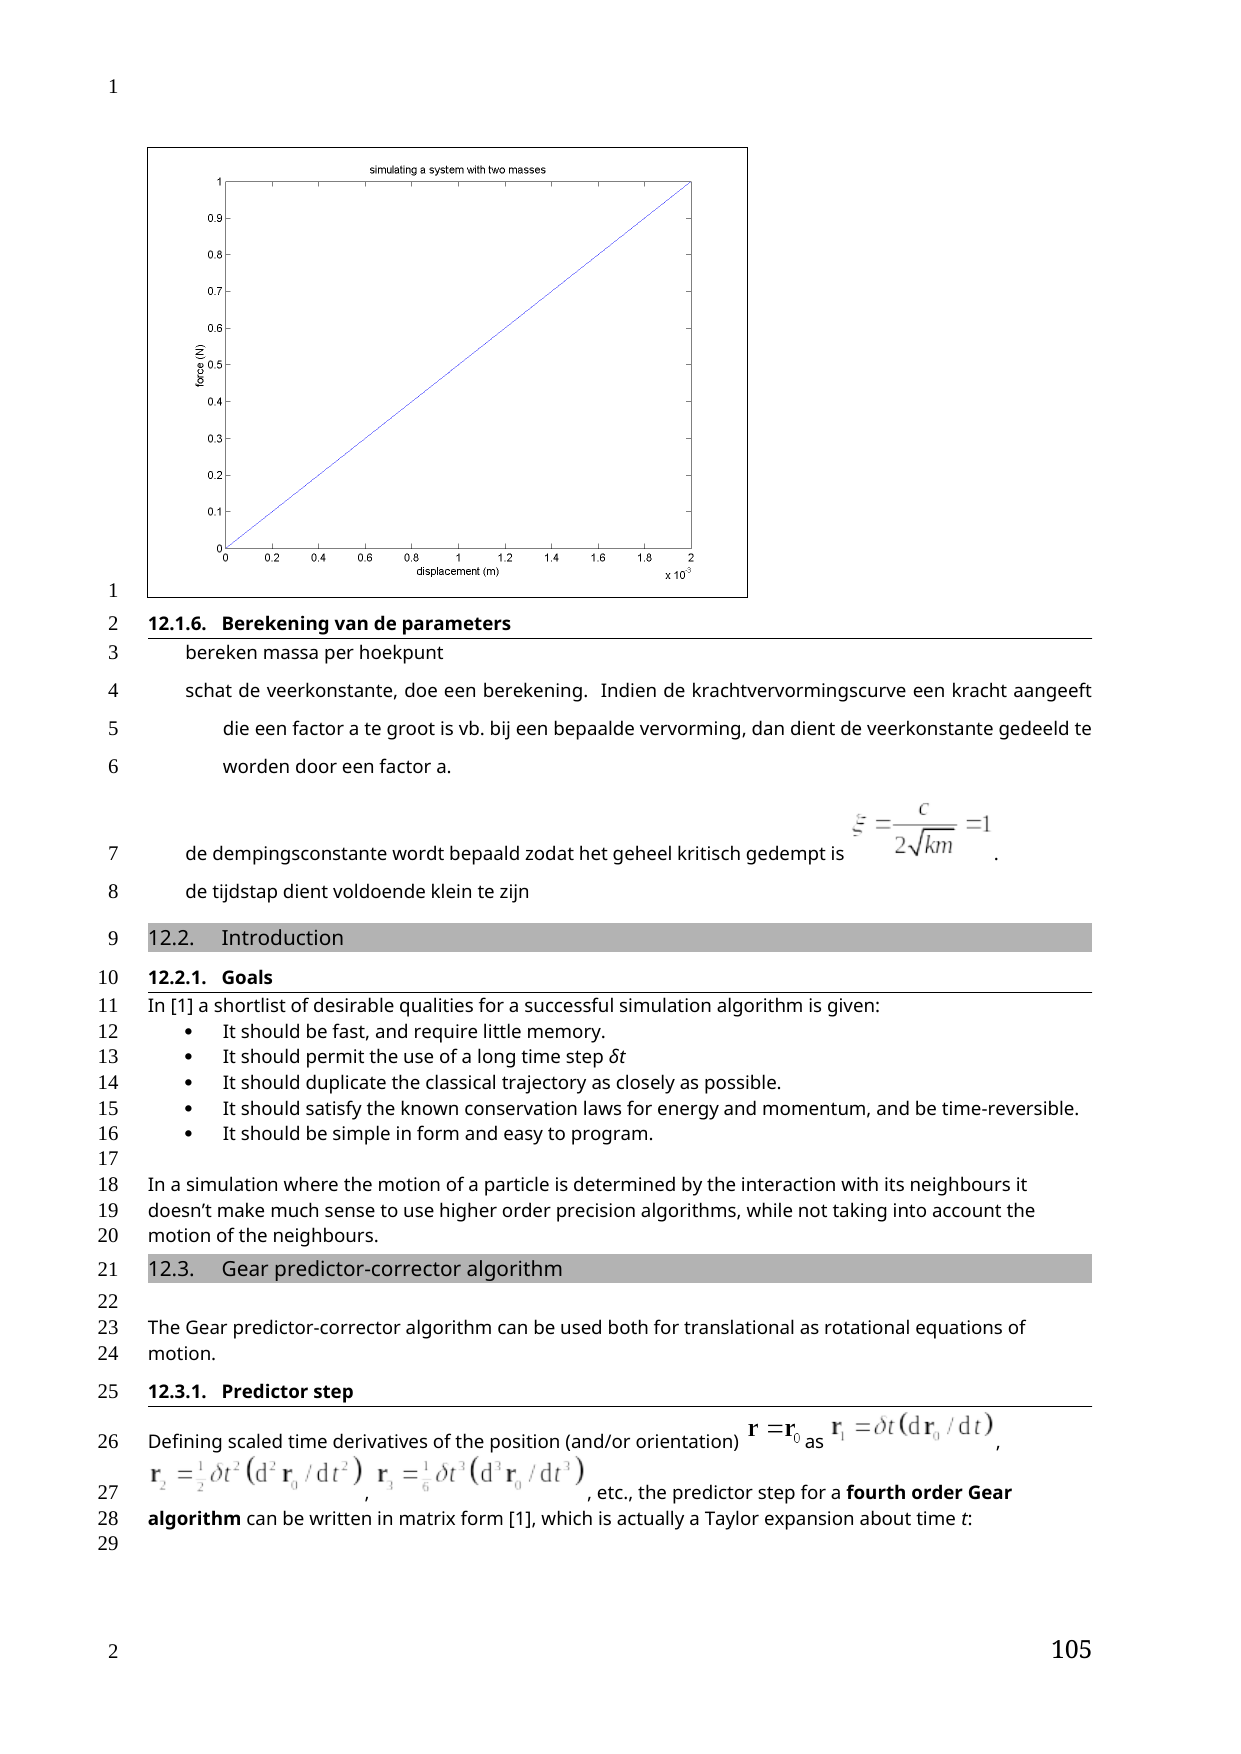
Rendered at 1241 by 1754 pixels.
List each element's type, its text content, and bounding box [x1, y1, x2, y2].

list It should be fast, and require little memory. [185, 1018, 1092, 1044]
picture [148, 148, 747, 597]
text In a simulation where the motion of a particle is determined by the interaction with its neighbours it doesn’t make much sense to use higher order precision algorithms, while not taking into account the motion of the neighbours. [148, 1171, 1092, 1248]
subtitle Goals [148, 964, 1092, 992]
list It should permit the use of a long time step δt [185, 1044, 1092, 1069]
list It should satisfy the known conservation laws for energy and momentum, and be time-reversible. [185, 1095, 1092, 1120]
subtitle Introduction [148, 923, 1092, 952]
text de tijdstap dient voldoende klein te zijn [185, 879, 1092, 904]
list It should be simple in form and easy to program. [185, 1120, 1092, 1146]
text bereken massa per hoekpunt [185, 639, 1092, 664]
text In [1] a shortlist of desirable qualities for a successful simulation algorithm is given: [148, 993, 1092, 1018]
subtitle Predictor step [148, 1378, 1092, 1406]
text de dempingsconstante wordt bepaald zodat het geheel kritisch gedempt is . [185, 792, 1092, 866]
list It should duplicate the classical trajectory as closely as possible. [185, 1069, 1092, 1095]
subtitle Berekening van de parameters [148, 610, 1092, 638]
text Defining scaled time derivatives of the position (and/or orientation) as , , , etc., the predictor step for a fourth order Gear algorithm can be written in matrix form [1], which is actually a Taylor expansion about time t: [148, 1407, 1092, 1531]
subtitle Gear predictor-corrector algorithm [148, 1254, 1092, 1283]
text schat de veerkonstante, doe een berekening. Indien de krachtvervormingscurve een kracht aangeeft die een factor a te groot is vb. bij een bepaalde vervorming, dan dient de veerkonstante gedeeld te worden door een factor a. [185, 677, 1092, 779]
text The Gear predictor-corrector algorithm can be used both for translational as rotational equations of motion. [148, 1314, 1092, 1366]
